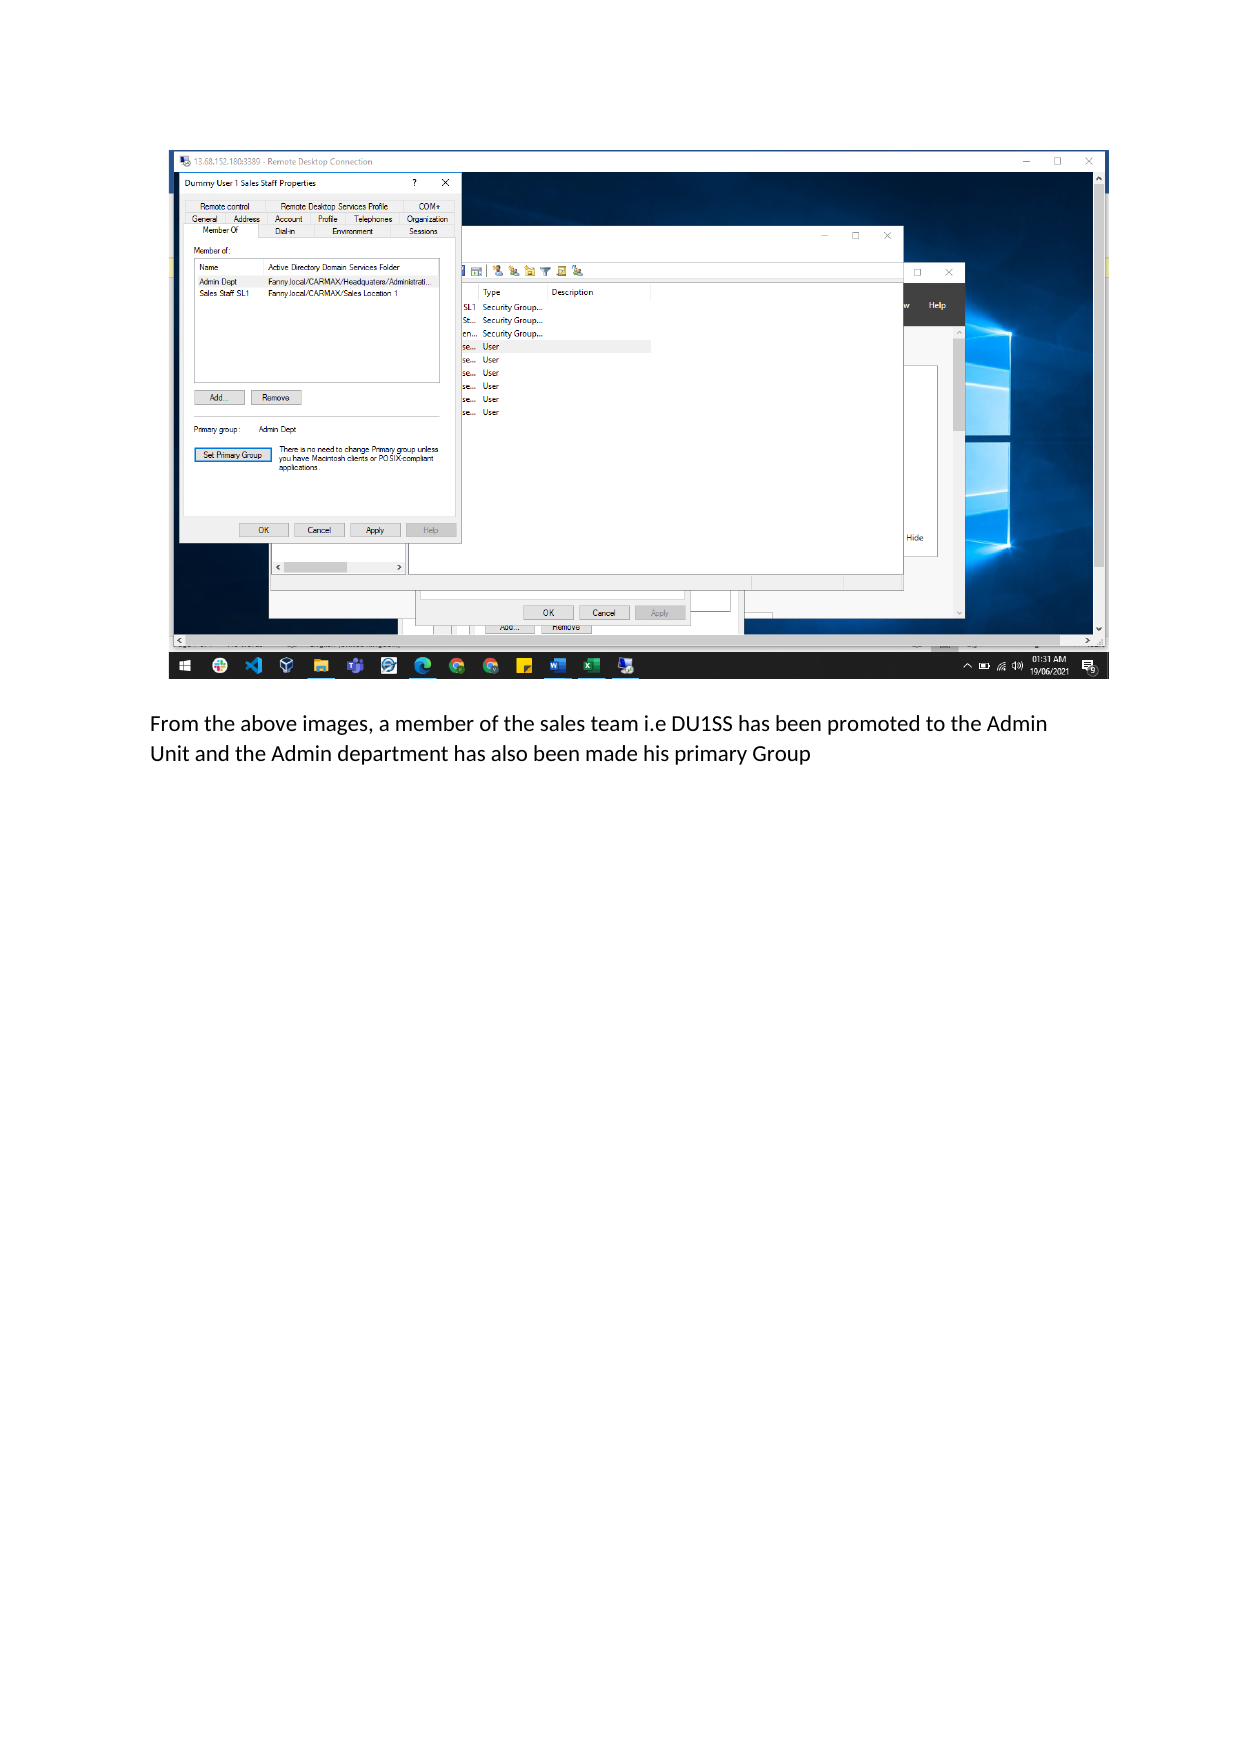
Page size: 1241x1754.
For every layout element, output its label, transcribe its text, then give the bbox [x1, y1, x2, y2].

text From the above images, a member of the sales team i.e DU1SS has been promoted to the Admin Unit and the Admin department has also been made his primary Group [150, 709, 1090, 767]
